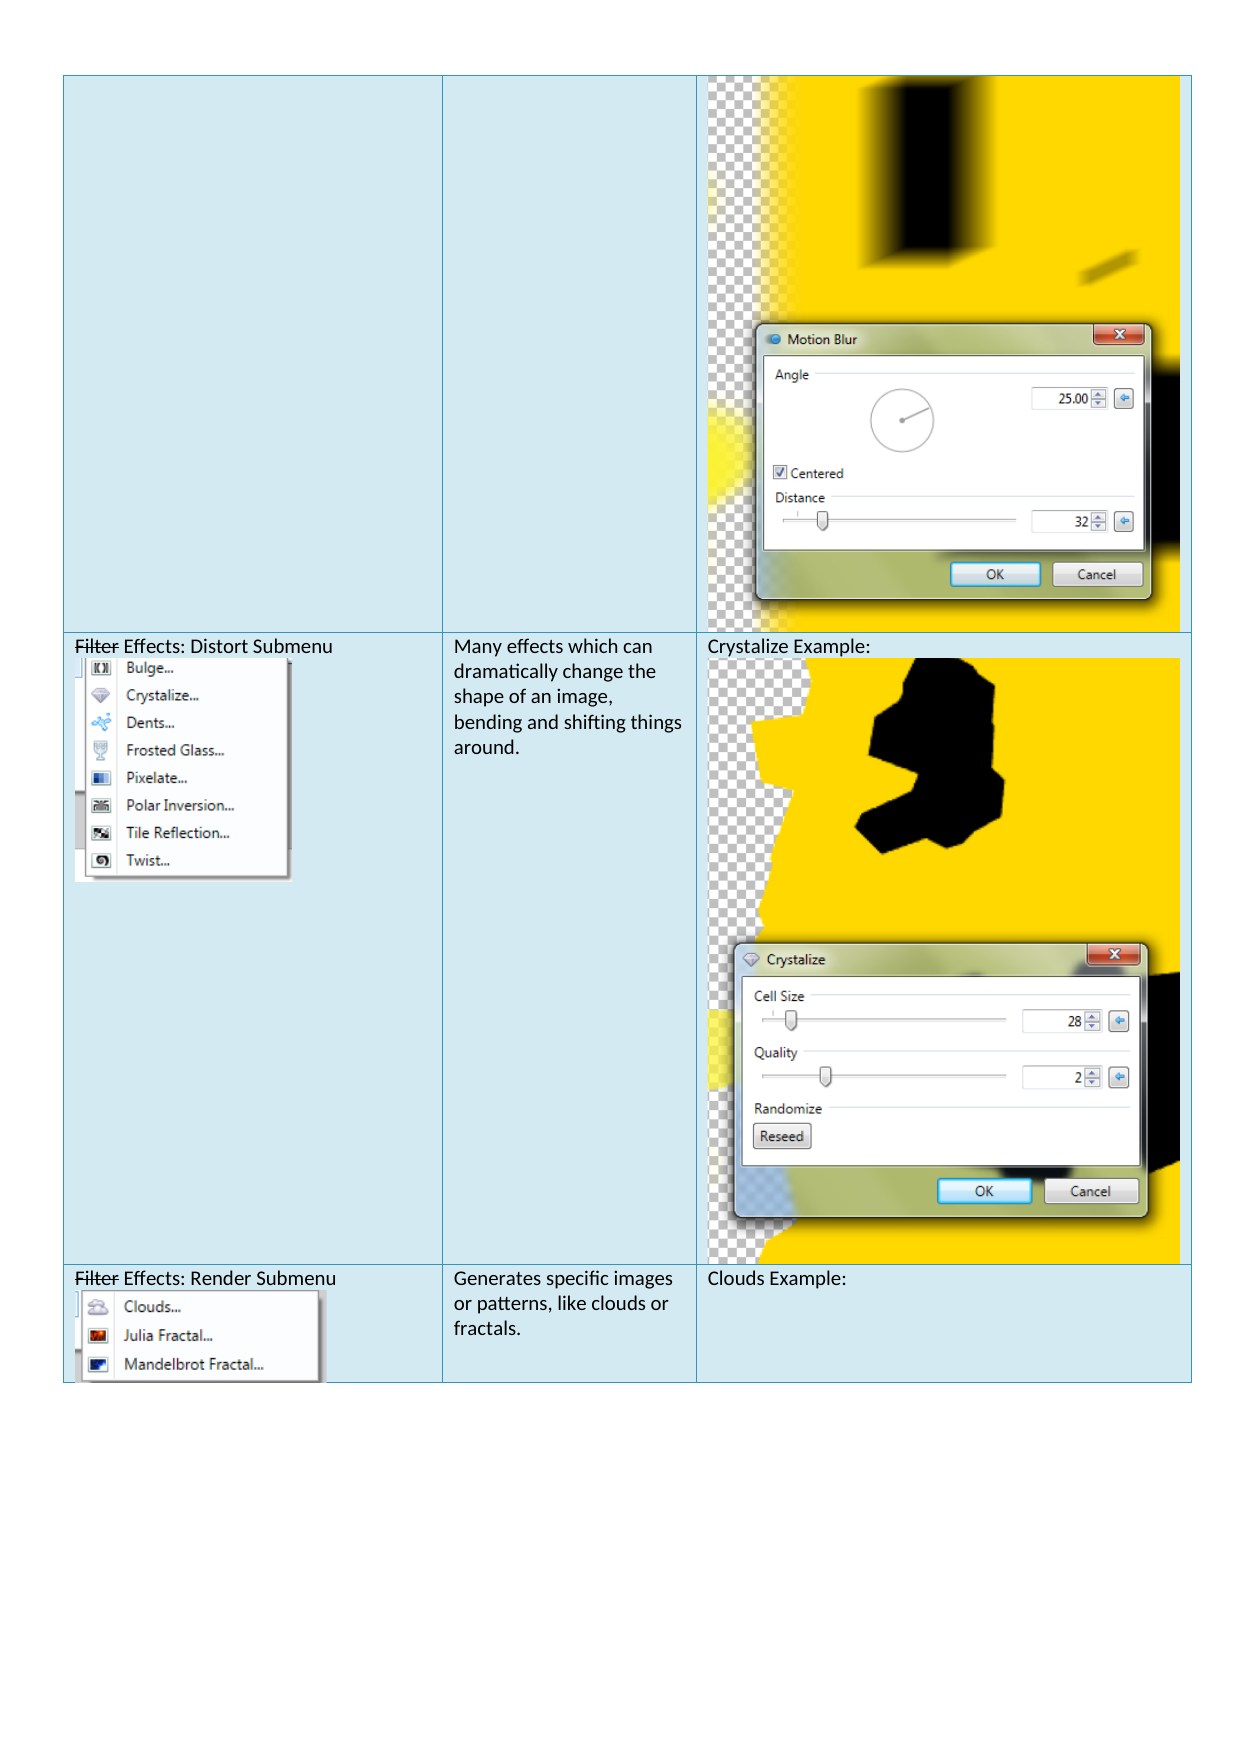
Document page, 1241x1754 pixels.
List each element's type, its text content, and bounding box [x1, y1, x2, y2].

picture [75, 658, 292, 882]
table_cell Many effects which can dramatically change the shape of an image, bending and shifting things around. [443, 633, 696, 1264]
picture [75, 1290, 327, 1383]
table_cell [64, 76, 442, 632]
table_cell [64, 1265, 442, 1382]
table_cell Clouds Example: [697, 1265, 1191, 1382]
table_cell Filter Effects: Distort Submenu [64, 633, 442, 1264]
table_cell Crystalize Example: [697, 633, 1191, 1264]
picture [707, 658, 1180, 1264]
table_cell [443, 1265, 696, 1382]
picture [707, 76, 1180, 632]
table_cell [443, 76, 696, 632]
